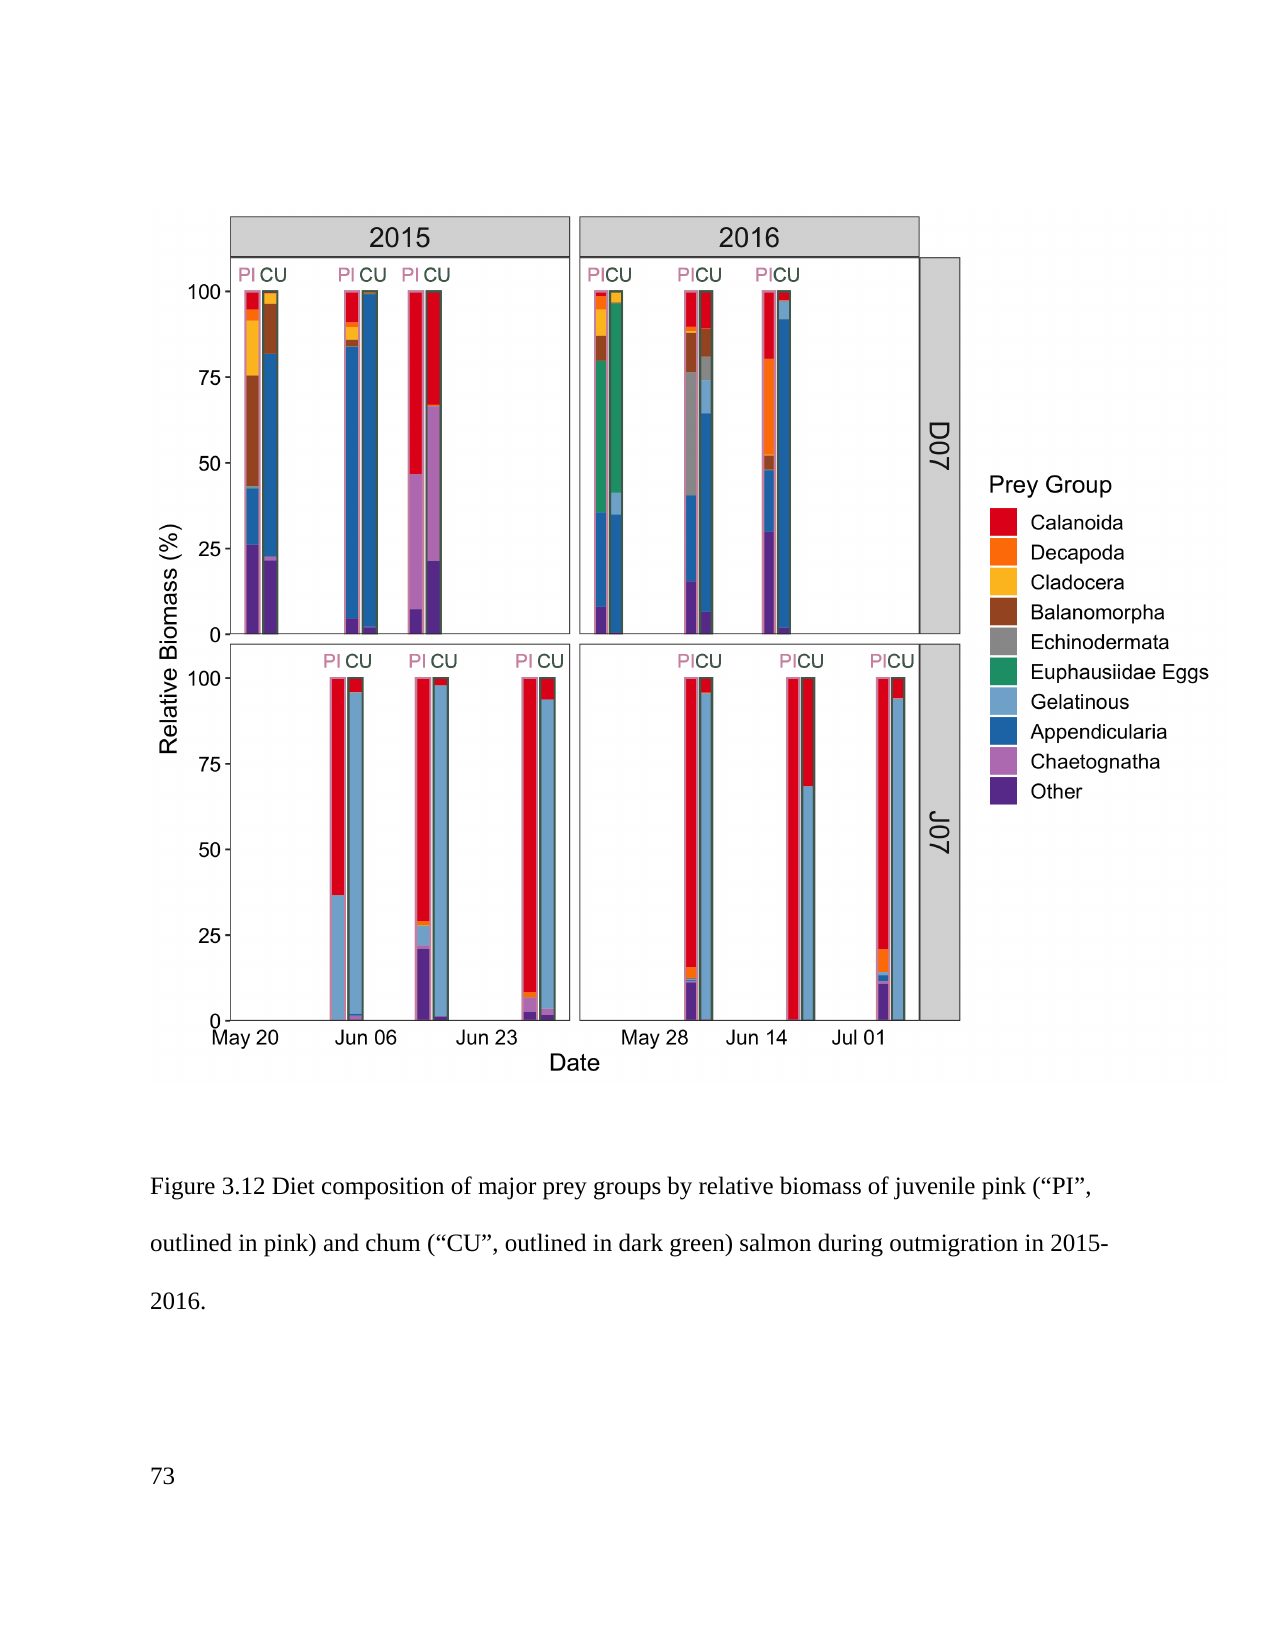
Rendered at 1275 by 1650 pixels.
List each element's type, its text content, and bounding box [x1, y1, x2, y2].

picture [150, 207, 1228, 1085]
